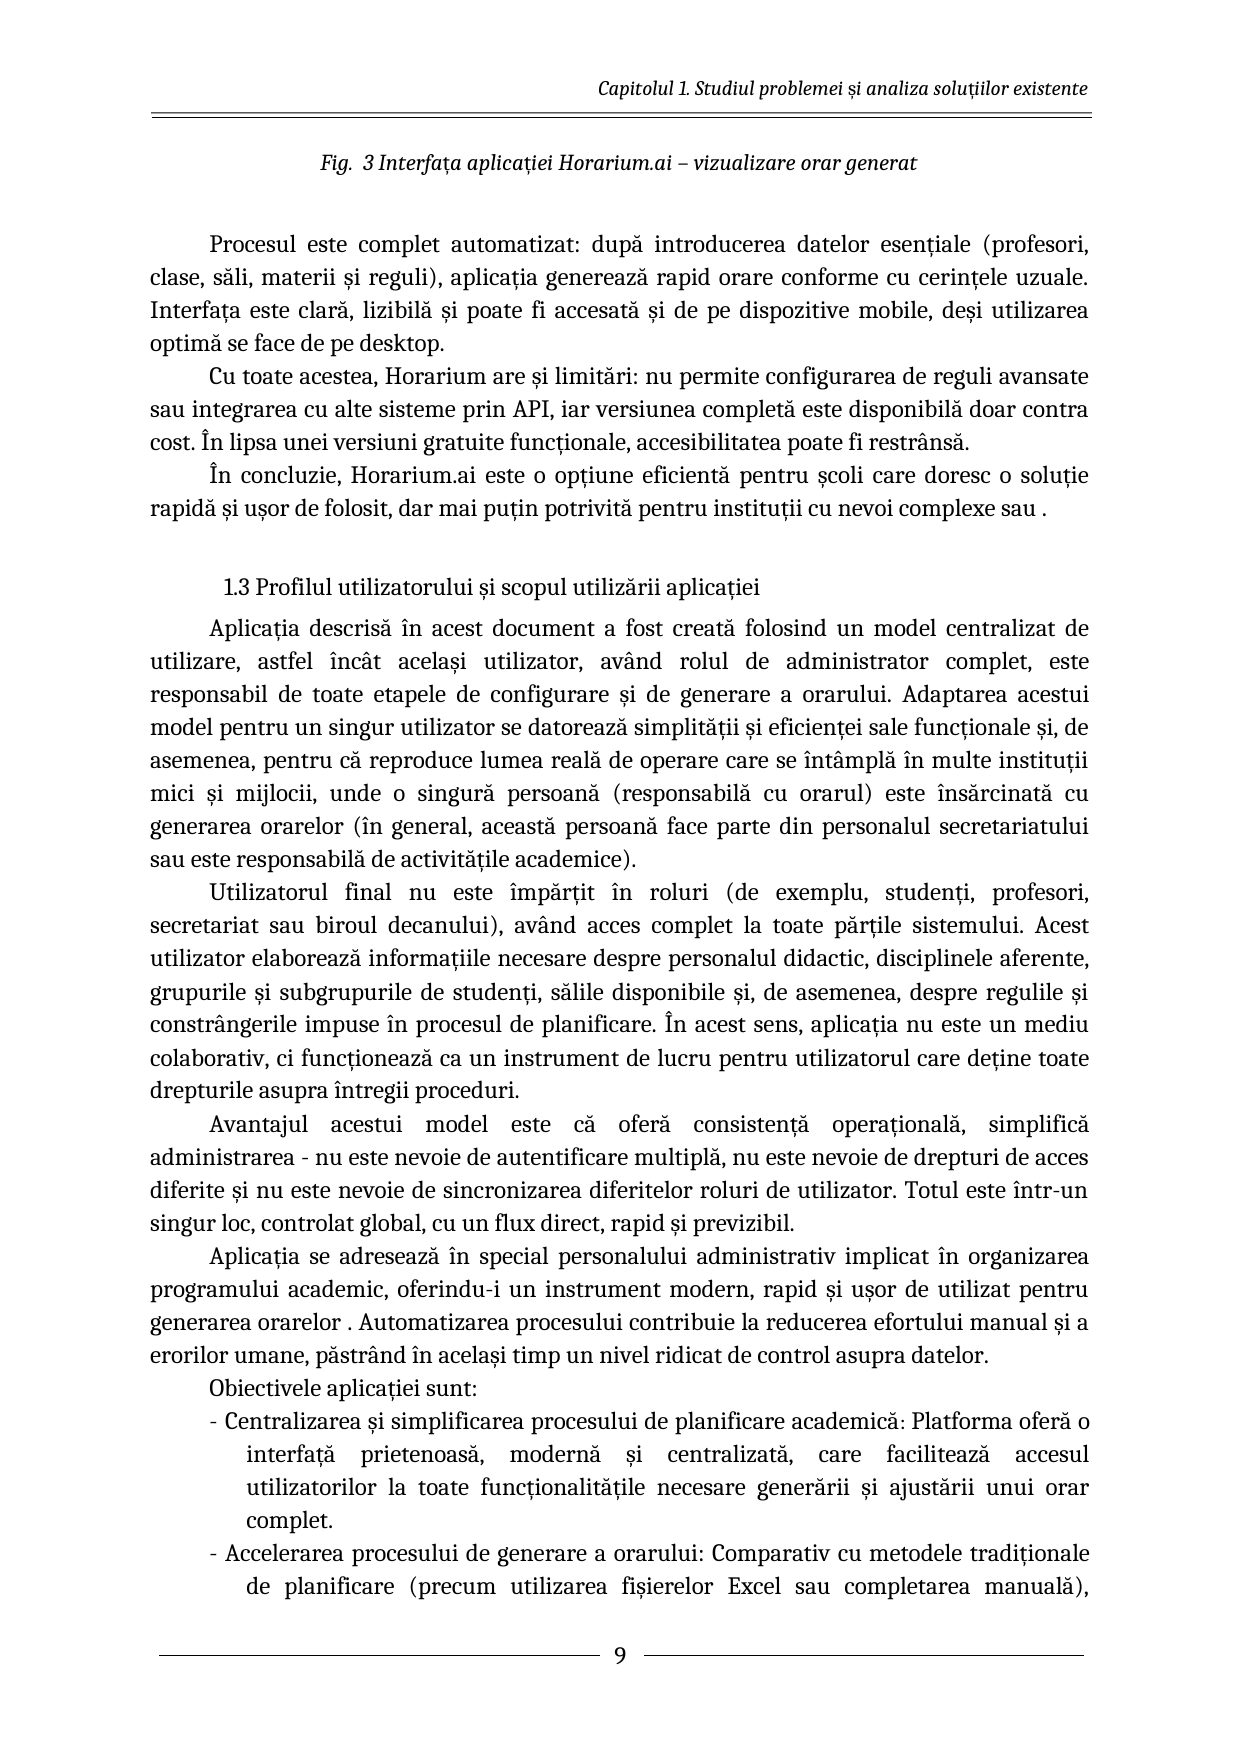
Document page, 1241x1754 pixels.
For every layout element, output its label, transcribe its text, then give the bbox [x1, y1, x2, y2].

list Centralizarea și simplificarea procesului de planificare academică: Platforma oferă o interfață prietenoasă, modernă și centralizată, care facilitează accesul utilizatorilor la toate funcționalitățile necesare generării și ajustării unui orar complet. [209, 1407, 1090, 1534]
text În concluzie, Horarium.ai este o opțiune eficientă pentru școli care doresc o soluție rapidă și ușor de folosit, dar mai puțin potrivită pentru instituții cu nevoi complexe sau . [150, 461, 1090, 523]
text Obiectivele aplicației sunt: [150, 1374, 1090, 1402]
subtitle Fig. 3 Interfața aplicației Horarium.ai – vizualizare orar generat [150, 150, 1090, 176]
text Avantajul acestui model este că oferă consistență operațională, simplifică administrarea - nu este nevoie de autentificare multiplă, nu este nevoie de drepturi de acces diferite și nu este nevoie de sincronizarea diferitelor roluri de utilizator. Totul este într-un singur loc, controlat global, cu un flux direct, rapid și previzibil. [150, 1109, 1090, 1237]
text Aplicația se adresează în special personalului administrativ implicat în organizarea programului academic, oferindu-i un instrument modern, rapid și ușor de utilizat pentru generarea orarelor . Automatizarea procesului contribuie la reducerea efortului manual și a erorilor umane, păstrând în același timp un nivel ridicat de control asupra datelor. [150, 1242, 1090, 1369]
text Procesul este complet automatizat: după introducerea datelor esențiale (profesori, clase, săli, materii și reguli), aplicația generează rapid orare conforme cu cerințele uzuale. Interfața este clară, lizibilă și poate fi accesată și de pe dispozitive mobile, deși utilizarea optimă se face de pe desktop. [150, 230, 1090, 358]
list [209, 1539, 1090, 1601]
subtitle 1.3 Profilul utilizatorului și scopul utilizării aplicației [150, 573, 1090, 602]
text Aplicația descrisă în acest document a fost creată folosind un model centralizat de utilizare, astfel încât același utilizator, având rolul de administrator complet, este responsabil de toate etapele de configurare și de generare a orarului. Adaptarea acestui model pentru un singur utilizator se datorează simplității și eficienței sale funcționale și, de asemenea, pentru că reproduce lumea reală de operare care se întâmplă în multe instituții mici și mijlocii, unde o singură persoană (responsabilă cu orarul) este însărcinată cu generarea orarelor (în general, această persoană face parte din personalul secretariatului sau este responsabilă de activitățile academice). [150, 614, 1090, 874]
text Cu toate acestea, Horarium are și limitări: nu permite configurarea de reguli avansate sau integrarea cu alte sisteme prin API, iar versiunea completă este disponibilă doar contra cost. În lipsa unei versiuni gratuite funcționale, accesibilitatea poate fi restrânsă. [150, 362, 1090, 457]
text Utilizatorul final nu este împărțit în roluri (de exemplu, studenți, profesori, secretariat sau biroul decanului), având acces complet la toate părțile sistemului. Acest utilizator elaborează informațiile necesare despre personalul didactic, disciplinele aferente, grupurile și subgrupurile de studenți, sălile disponibile și, de asemenea, despre regulile și constrângerile impuse în procesul de planificare. În acest sens, aplicația nu este un mediu colaborativ, ci funcționează ca un instrument de lucru pentru utilizatorul care deține toate drepturile asupra întregii proceduri. [150, 878, 1090, 1105]
